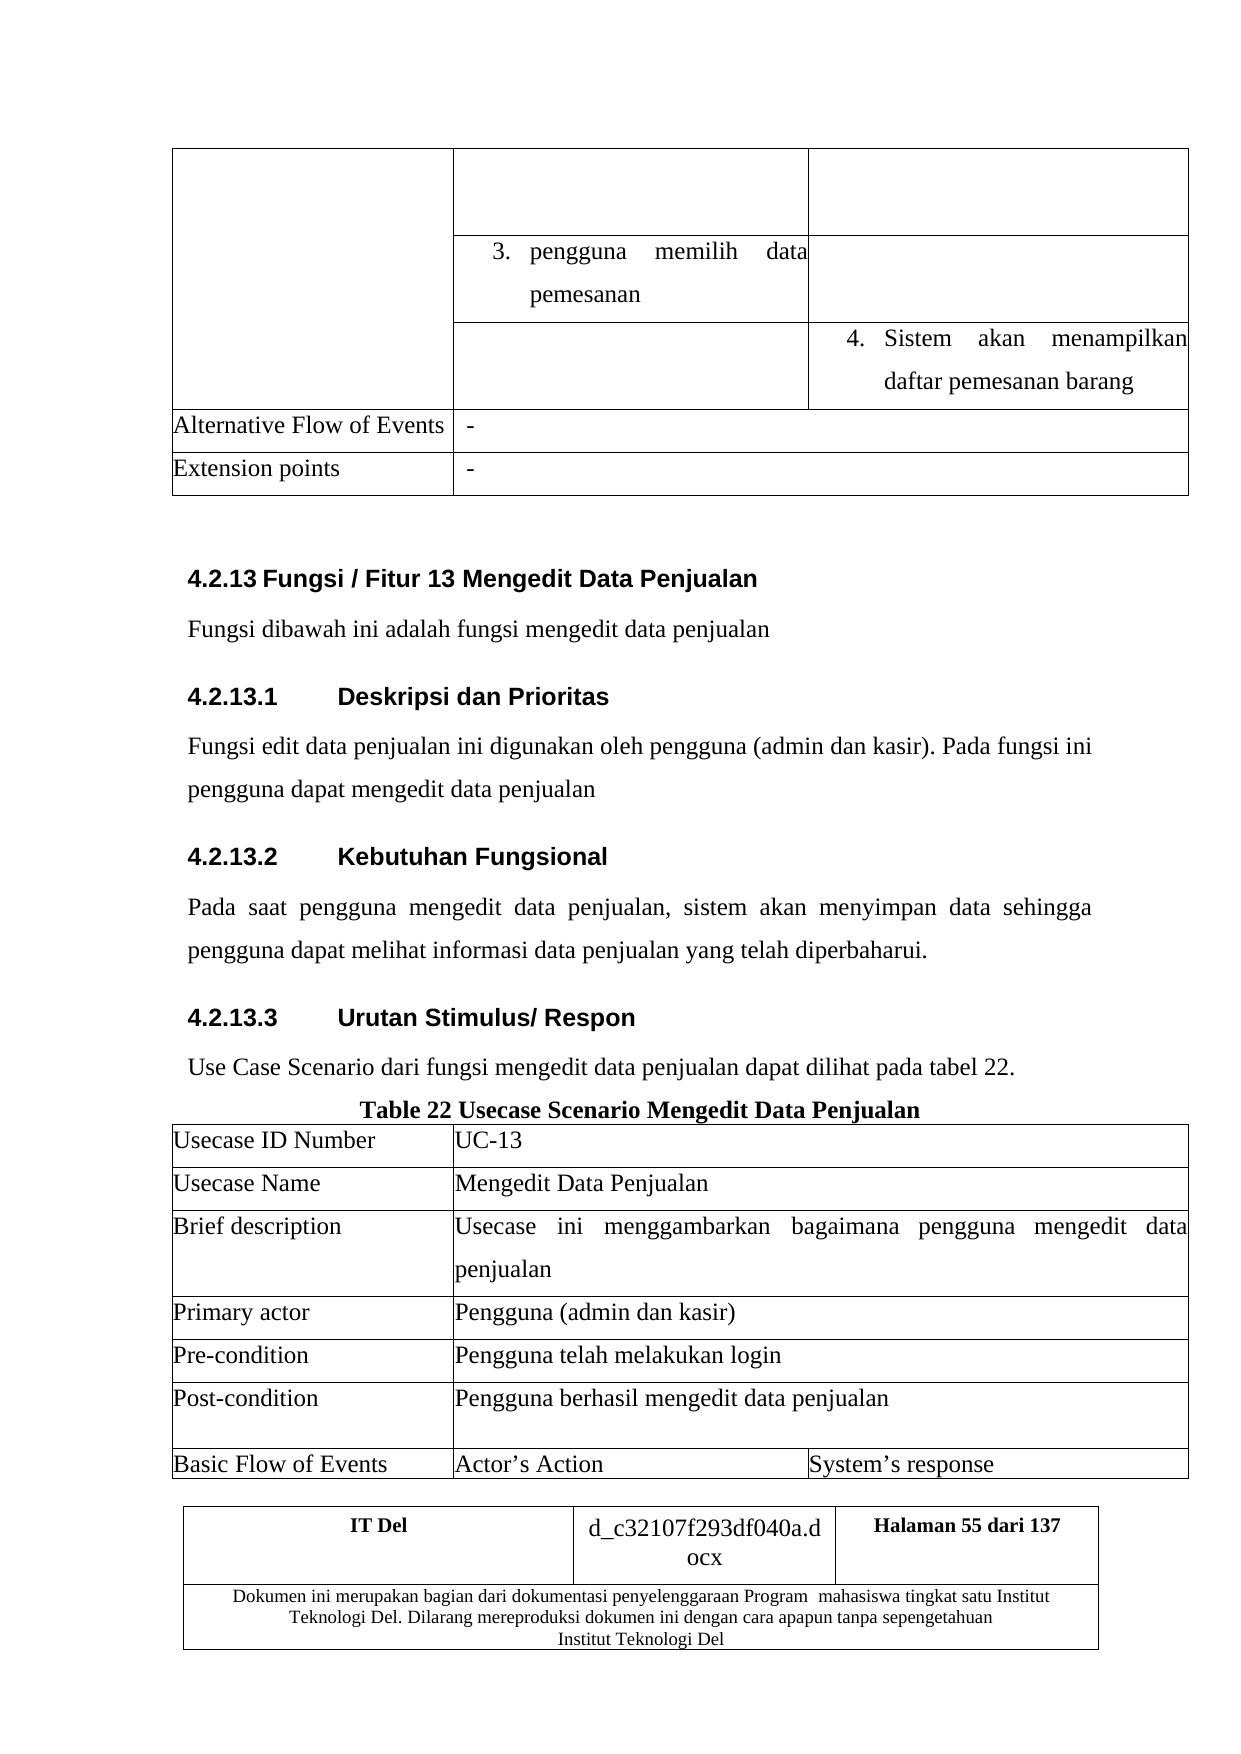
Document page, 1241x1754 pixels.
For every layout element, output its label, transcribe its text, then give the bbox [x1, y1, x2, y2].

table_cell Actor’s Action [454, 1449, 808, 1478]
subtitle Urutan Stimulus/ Respon [187, 1003, 1092, 1032]
table_cell Primary actor [173, 1297, 453, 1339]
table_cell - [454, 410, 1188, 452]
table_cell Alternative Flow of Events [173, 410, 453, 452]
table_header UC-13 [454, 1125, 1188, 1167]
table_cell Pre-condition [173, 1340, 453, 1382]
table_cell System’s response [809, 1449, 1188, 1478]
table_header Usecase ID Number [173, 1125, 453, 1167]
table_cell [454, 323, 808, 409]
table_cell Pengguna (admin dan kasir) [454, 1297, 1188, 1339]
subtitle Fungsi / Fitur 13 Mengedit Data Penjualan [187, 564, 1092, 593]
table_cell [809, 149, 1188, 235]
text Use Case Scenario dari fungsi mengedit data penjualan dapat dilihat pada tabel 22. [187, 1052, 1092, 1081]
text Table 22 Usecase Scenario Mengedit Data Penjualan [187, 1096, 1092, 1124]
text Pada saat pengguna mengedit data penjualan, sistem akan menyimpan data sehingga pengguna dapat melihat informasi data penjualan yang telah diperbaharui. [187, 892, 1092, 964]
subtitle Deskripsi dan Prioritas [187, 682, 1092, 711]
table_cell [809, 236, 1188, 322]
table_cell Sistem akan menampilkan daftar pemesanan barang [809, 323, 1188, 409]
table_cell pengguna memilih data pemesanan [454, 236, 808, 322]
text Fungsi edit data penjualan ini digunakan oleh pengguna (admin dan kasir). Pada fungsi ini pengguna dapat mengedit data penjualan [187, 731, 1092, 803]
subtitle Kebutuhan Fungsional [187, 842, 1092, 871]
table_cell Usecase Name [173, 1168, 453, 1210]
table_cell Post-condition [173, 1383, 453, 1448]
table_cell Brief description [173, 1211, 453, 1296]
table_cell Mengedit Data Penjualan [454, 1168, 1188, 1210]
table_cell Extension points [173, 453, 453, 495]
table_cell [173, 1449, 453, 1478]
text Fungsi dibawah ini adalah fungsi mengedit data penjualan [187, 614, 1092, 642]
table_cell Usecase ini menggambarkan bagaimana pengguna mengedit data penjualan [454, 1211, 1188, 1296]
table_cell - [454, 453, 1188, 495]
table_cell [454, 149, 808, 235]
table_cell Pengguna telah melakukan login [454, 1340, 1188, 1382]
table_cell Pengguna berhasil mengedit data penjualan [454, 1383, 1188, 1448]
